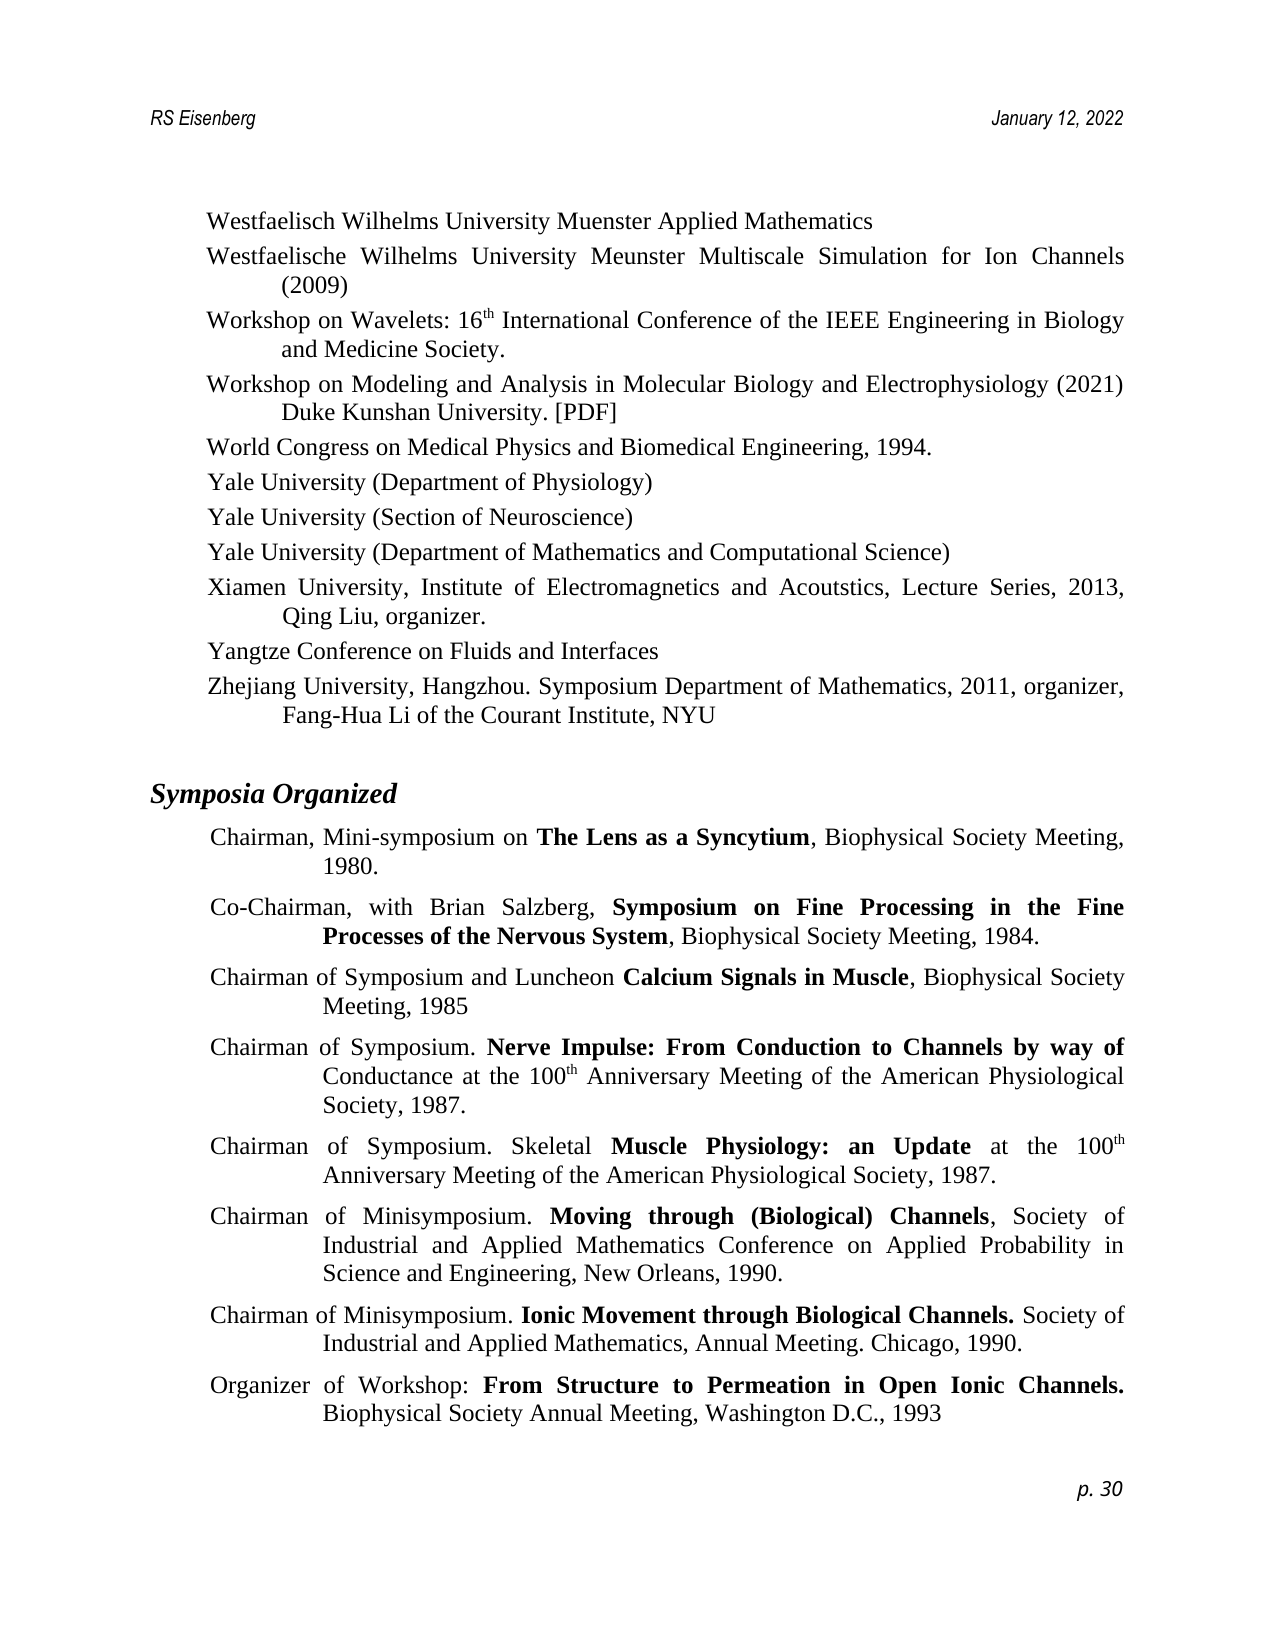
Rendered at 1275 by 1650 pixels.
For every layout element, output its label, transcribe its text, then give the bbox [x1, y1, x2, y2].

text Symposia Organized [150, 776, 1125, 810]
text Westfaelische Wilhelms University Meunster Multiscale Simulation for Ion Channels (2009) [206, 241, 1125, 299]
text World Congress on Medical Physics and Biomedical Engineering, 1994. [206, 432, 1125, 461]
text Chairman of Symposium. Skeletal Muscle Physiology: an Update at the 100th Anniversary Meeting of the American Physiological Society, 1987. [210, 1131, 1125, 1188]
text Yale University (Department of Mathematics and Computational Science) [207, 537, 1125, 566]
text Westfaelisch Wilhelms University Muenster Applied Mathematics [206, 206, 1125, 235]
text Zhejiang University, Hangzhou. Symposium Department of Mathematics, 2011, organizer, Fang-Hua Li of the Courant Institute, NYU [207, 671, 1125, 729]
text Organizer of Workshop: From Structure to Permeation in Open Ionic Channels. Biophysical Society Annual Meeting, Washington D.C., 1993 [210, 1370, 1125, 1427]
text Workshop on Modeling and Analysis in Molecular Biology and Electrophysiology (2021) Duke Kunshan University. [PDF] [206, 369, 1125, 426]
text Chairman of Minisymposium. Moving through (Biological) Channels, Society of Industrial and Applied Mathematics Conference on Applied Probability in Science and Engineering, New Orleans, 1990. [210, 1201, 1125, 1287]
text Chairman of Symposium and Luncheon Calcium Signals in Muscle, Biophysical Society Meeting, 1985 [210, 962, 1125, 1020]
text Yale University (Section of Neuroscience) [207, 502, 1125, 531]
text Workshop on Wavelets: 16th International Conference of the IEEE Engineering in Biology and Medicine Society. [206, 305, 1125, 362]
text Co-Chairman, with Brian Salzberg, Symposium on Fine Processing in the Fine Processes of the Nervous System, Biophysical Society Meeting, 1984. [210, 892, 1125, 950]
text Chairman of Minisymposium. Ionic Movement through Biological Channels. Society of Industrial and Applied Mathematics, Annual Meeting. Chicago, 1990. [210, 1300, 1125, 1357]
text Chairman of Symposium. Nerve Impulse: From Conduction to Channels by way of Conductance at the 100th Anniversary Meeting of the American Physiological Society, 1987. [210, 1032, 1125, 1118]
text Xiamen University, Institute of Electromagnetics and Acoutstics, Lecture Series, 2013, Qing Liu, organizer. [207, 572, 1125, 630]
text Yangtze Conference on Fluids and Interfaces [207, 636, 1125, 665]
text Yale University (Department of Physiology) [207, 467, 1125, 496]
text Chairman, Mini-symposium on The Lens as a Syncytium, Biophysical Society Meeting, 1980. [210, 822, 1125, 880]
